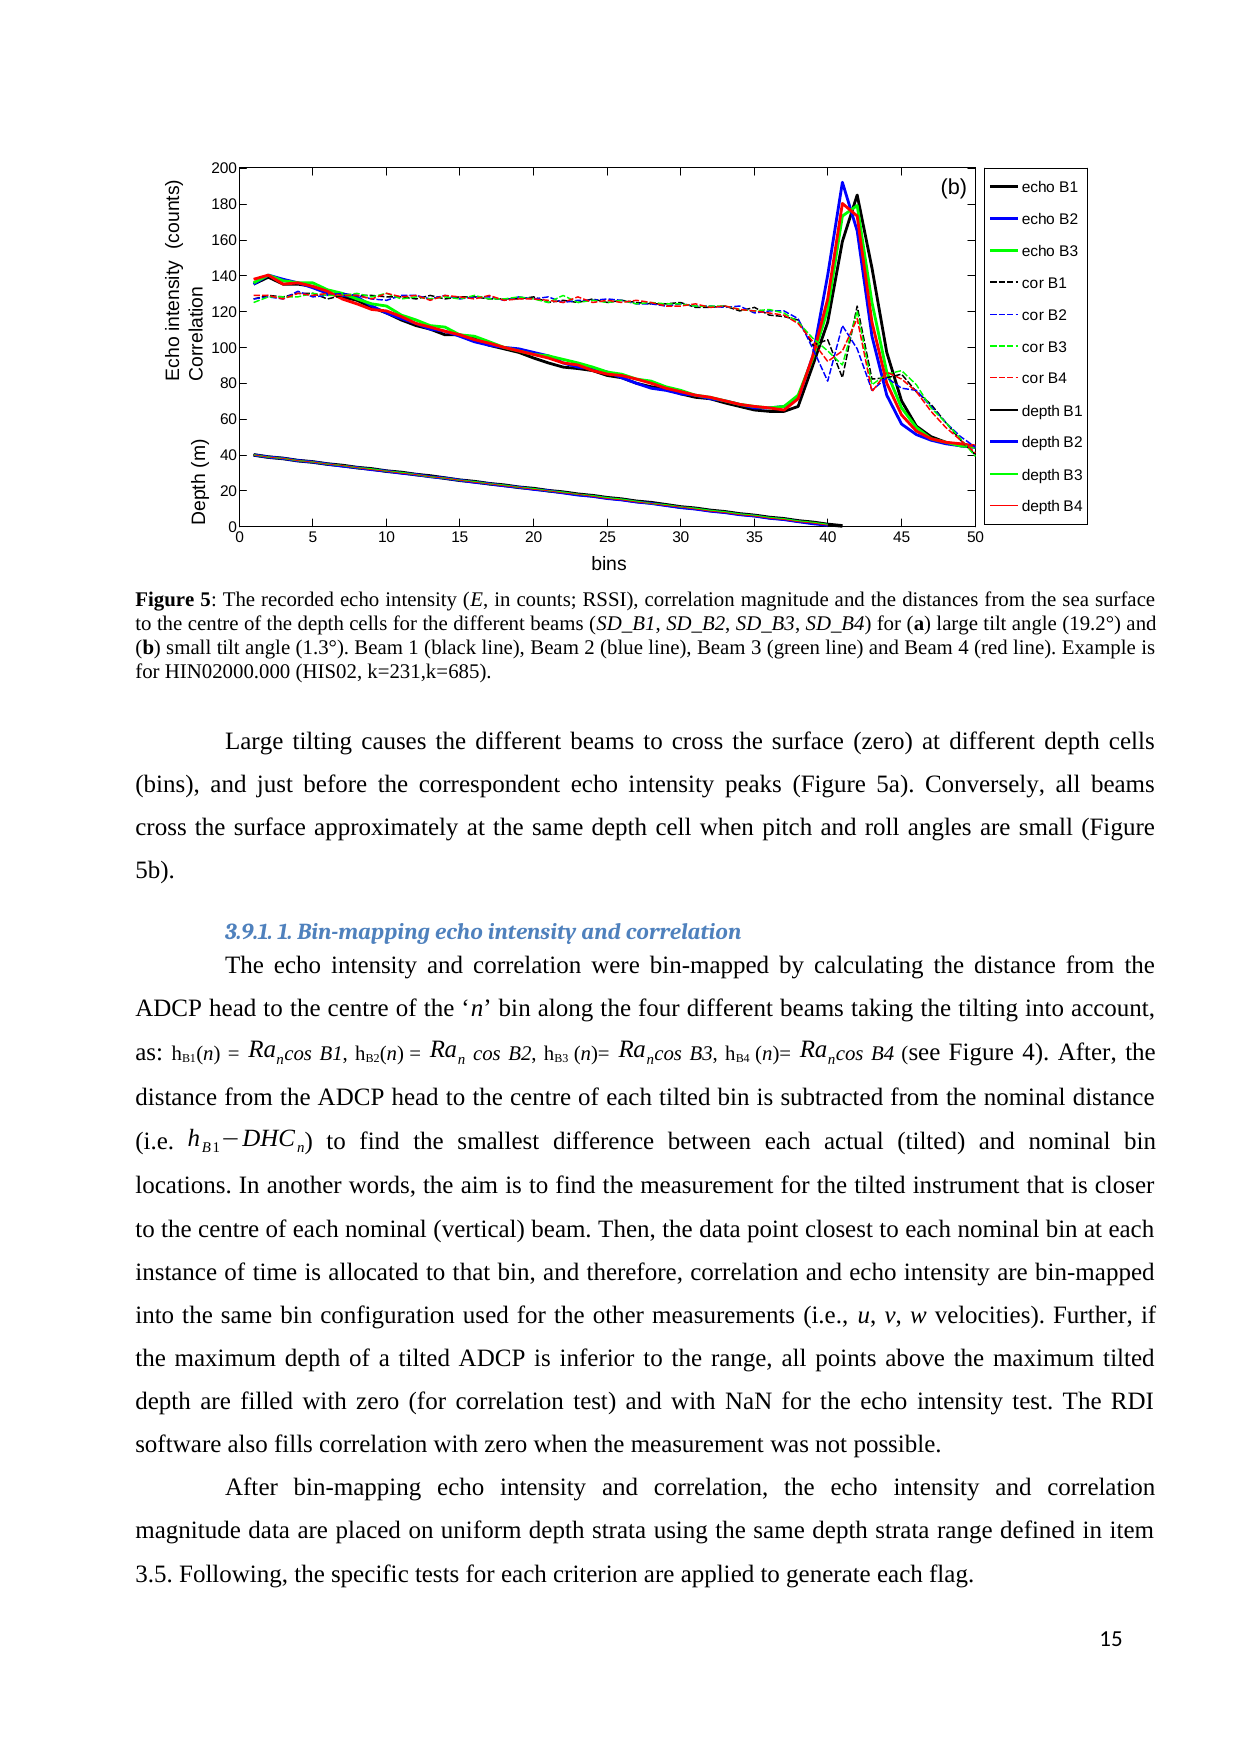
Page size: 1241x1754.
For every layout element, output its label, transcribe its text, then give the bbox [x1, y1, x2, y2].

text The echo intensity and correlation were bin-mapped by calculating the distance from the ADCP head to the centre of the ‘n’ bin along the four different beams taking the tilting into account, as: hB1(n) = cos B1, hB2(n) = cos B2, hB3 (n)= cos B3, hB4 (n)= cos B4 (see Figure 4). After, the distance from the ADCP head to the centre of each tilted bin is subtracted from the nominal distance (i.e. ) to find the smallest difference between each actual (tilted) and nominal bin locations. In another words, the aim is to find the measurement for the tilted instrument that is closer to the centre of each nominal (vertical) beam. Then, the data point closest to each nominal bin at each instance of time is allocated to that bin, and therefore, correlation and echo intensity are bin-mapped into the same bin configuration used for the other measurements (i.e., u, v, w velocities). Further, if the maximum depth of a tilted ADCP is inferior to the range, all points above the maximum tilted depth are filled with zero (for correlation test) and with NaN for the echo intensity test. The RDI software also fills correlation with zero when the measurement was not possible. [135, 950, 1157, 1458]
text Large tilting causes the different beams to cross the surface (zero) at different depth cells (bins), and just before the correspondent echo intensity peaks (Figure 5a). Conversely, all beams cross the surface approximately at the same depth cell when pitch and roll angles are small (Figure 5b). [135, 726, 1157, 884]
text After bin-mapping echo intensity and correlation, the echo intensity and correlation magnitude data are placed on uniform depth strata using the same depth strata range defined in item 3.5. Following, the specific tests for each criterion are applied to generate each flag. [135, 1472, 1157, 1587]
table_cell [135, 150, 1124, 586]
text Figure 5: The recorded echo intensity (E, in counts; RSSI), correlation magnitude and the distances from the sea surface to the centre of the depth cells for the different beams (SD_B1, SD_B2, SD_B3, SD_B4) for (a) large tilt angle (19.2°) and (b) small tilt angle (1.3°). Beam 1 (black line), Beam 2 (blue line), Beam 3 (green line) and Beam 4 (red line). Example is for HIN02000.000 (HIS02, k=231,k=685). [135, 586, 1157, 683]
subtitle 3.9.1. 1. Bin-mapping echo intensity and correlation [150, 919, 1122, 946]
